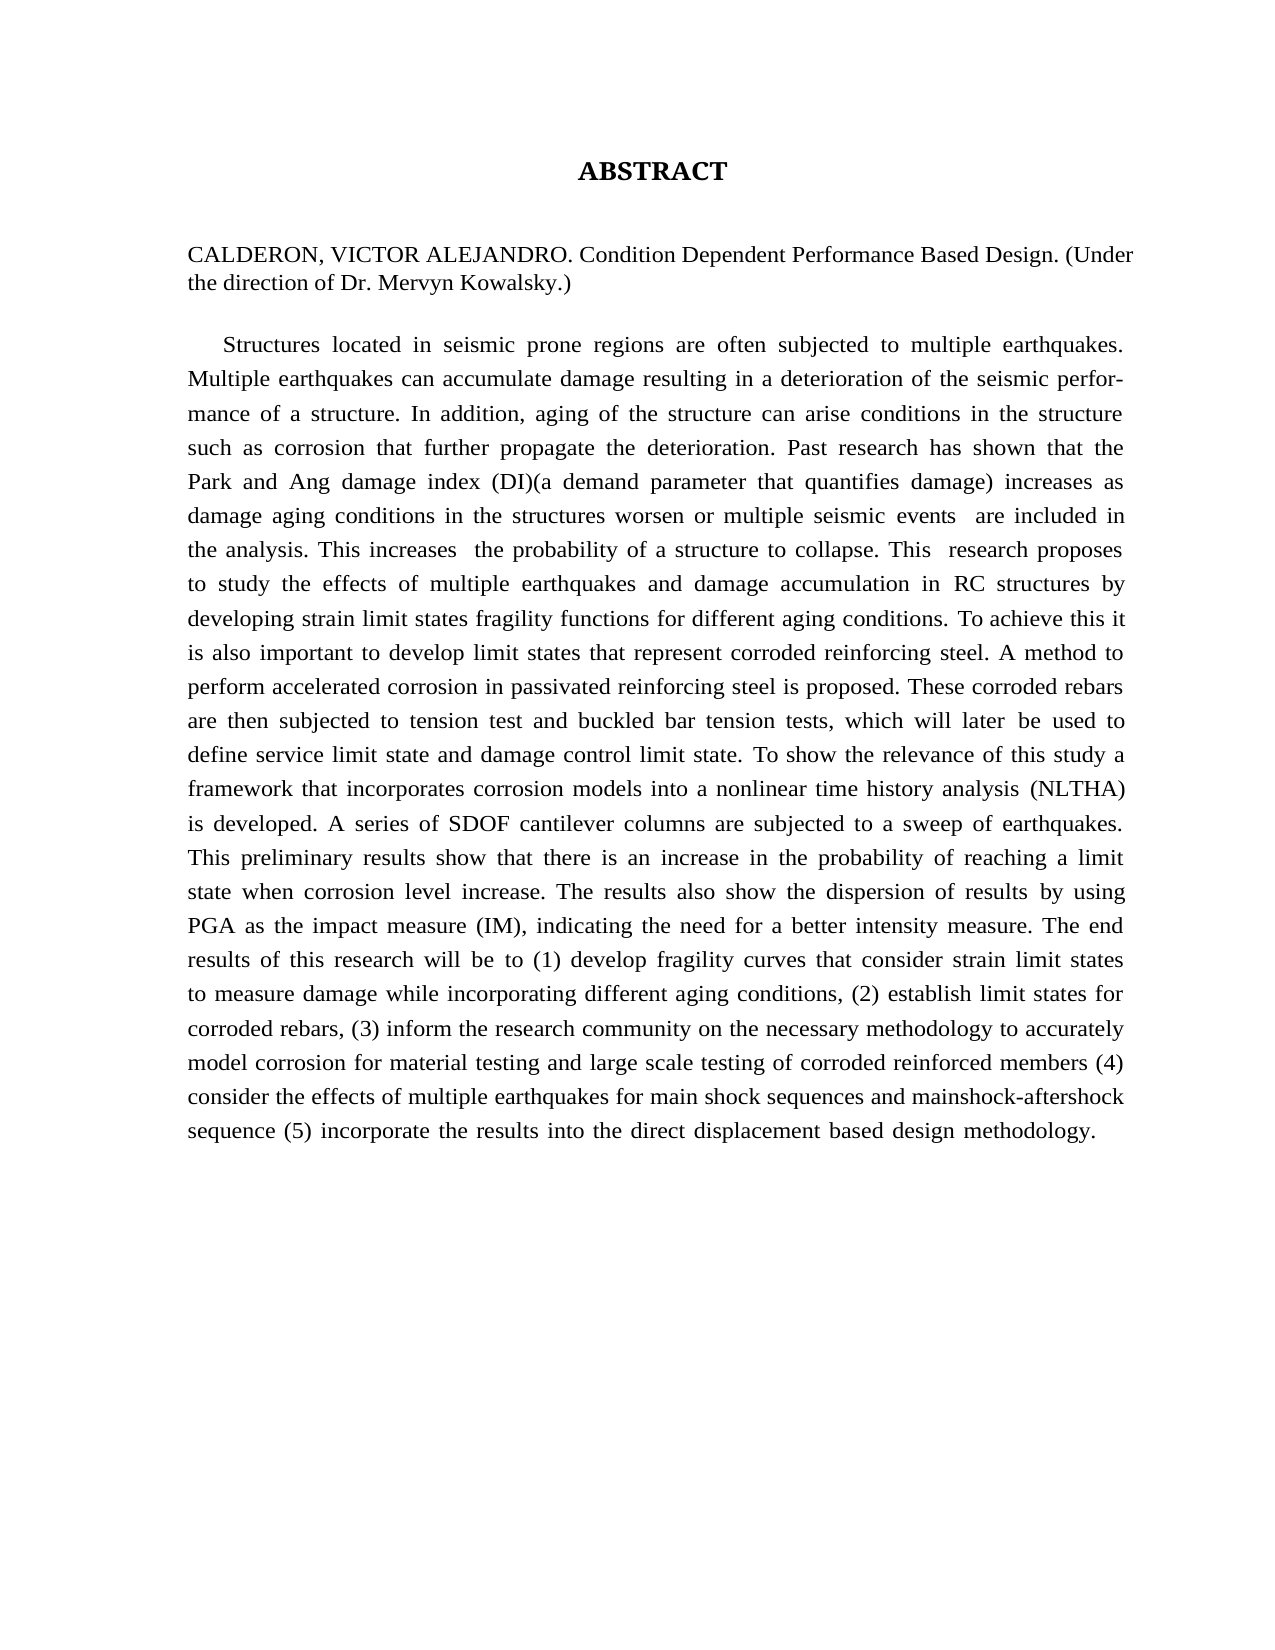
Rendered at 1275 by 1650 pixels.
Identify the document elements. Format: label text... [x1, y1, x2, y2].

text Structures located in seismic prone regions are often subjected to multiple earthquakes. Multiple earthquakes can accumulate damage resulting in a deterioration of the seismic perfor- mance of a structure. In addition, aging of the structure can arise conditions in the structure such as corrosion that further propagate the deterioration. Past research has shown that the Park and Ang damage index (DI)(a demand parameter that quantifies damage) increases as damage aging conditions in the structures worsen or multiple seismic events are included in the analysis. This increases the probability of a structure to collapse. This research proposes to study the effects of multiple earthquakes and damage accumulation in RC structures by developing strain limit states fragility functions for different aging conditions. To achieve this it is also important to develop limit states that represent corroded reinforcing steel. A method to perform accelerated corrosion in passivated reinforcing steel is proposed. These corroded rebars are then subjected to tension test and buckled bar tension tests, which will later be used to define service limit state and damage control limit state. To show the relevance of this study a framework that incorporates corrosion models into a nonlinear time history analysis (NLTHA) is developed. A series of SDOF cantilever columns are subjected to a sweep of earthquakes. This preliminary results show that there is an increase in the probability of reaching a limit state when corrosion level increase. The results also show the dispersion of results by using PGA as the impact measure (IM), indicating the need for a better intensity measure. The end results of this research will be to (1) develop fragility curves that consider strain limit states to measure damage while incorporating different aging conditions, (2) establish limit states for corroded rebars, (3) inform the research community on the necessary methodology to accurately model corrosion for material testing and large scale testing of corroded reinforced members (4) consider the effects of multiple earthquakes for main shock sequences and mainshock-aftershock sequence (5) incorporate the results into the direct displacement based design methodology. [187, 331, 1126, 1143]
subtitle ABSTRACT [578, 154, 1200, 188]
text CALDERON, VICTOR ALEJANDRO. Condition Dependent Performance Based Design. (Under the direction of Dr. Mervyn Kowalsky.) [187, 241, 1139, 295]
